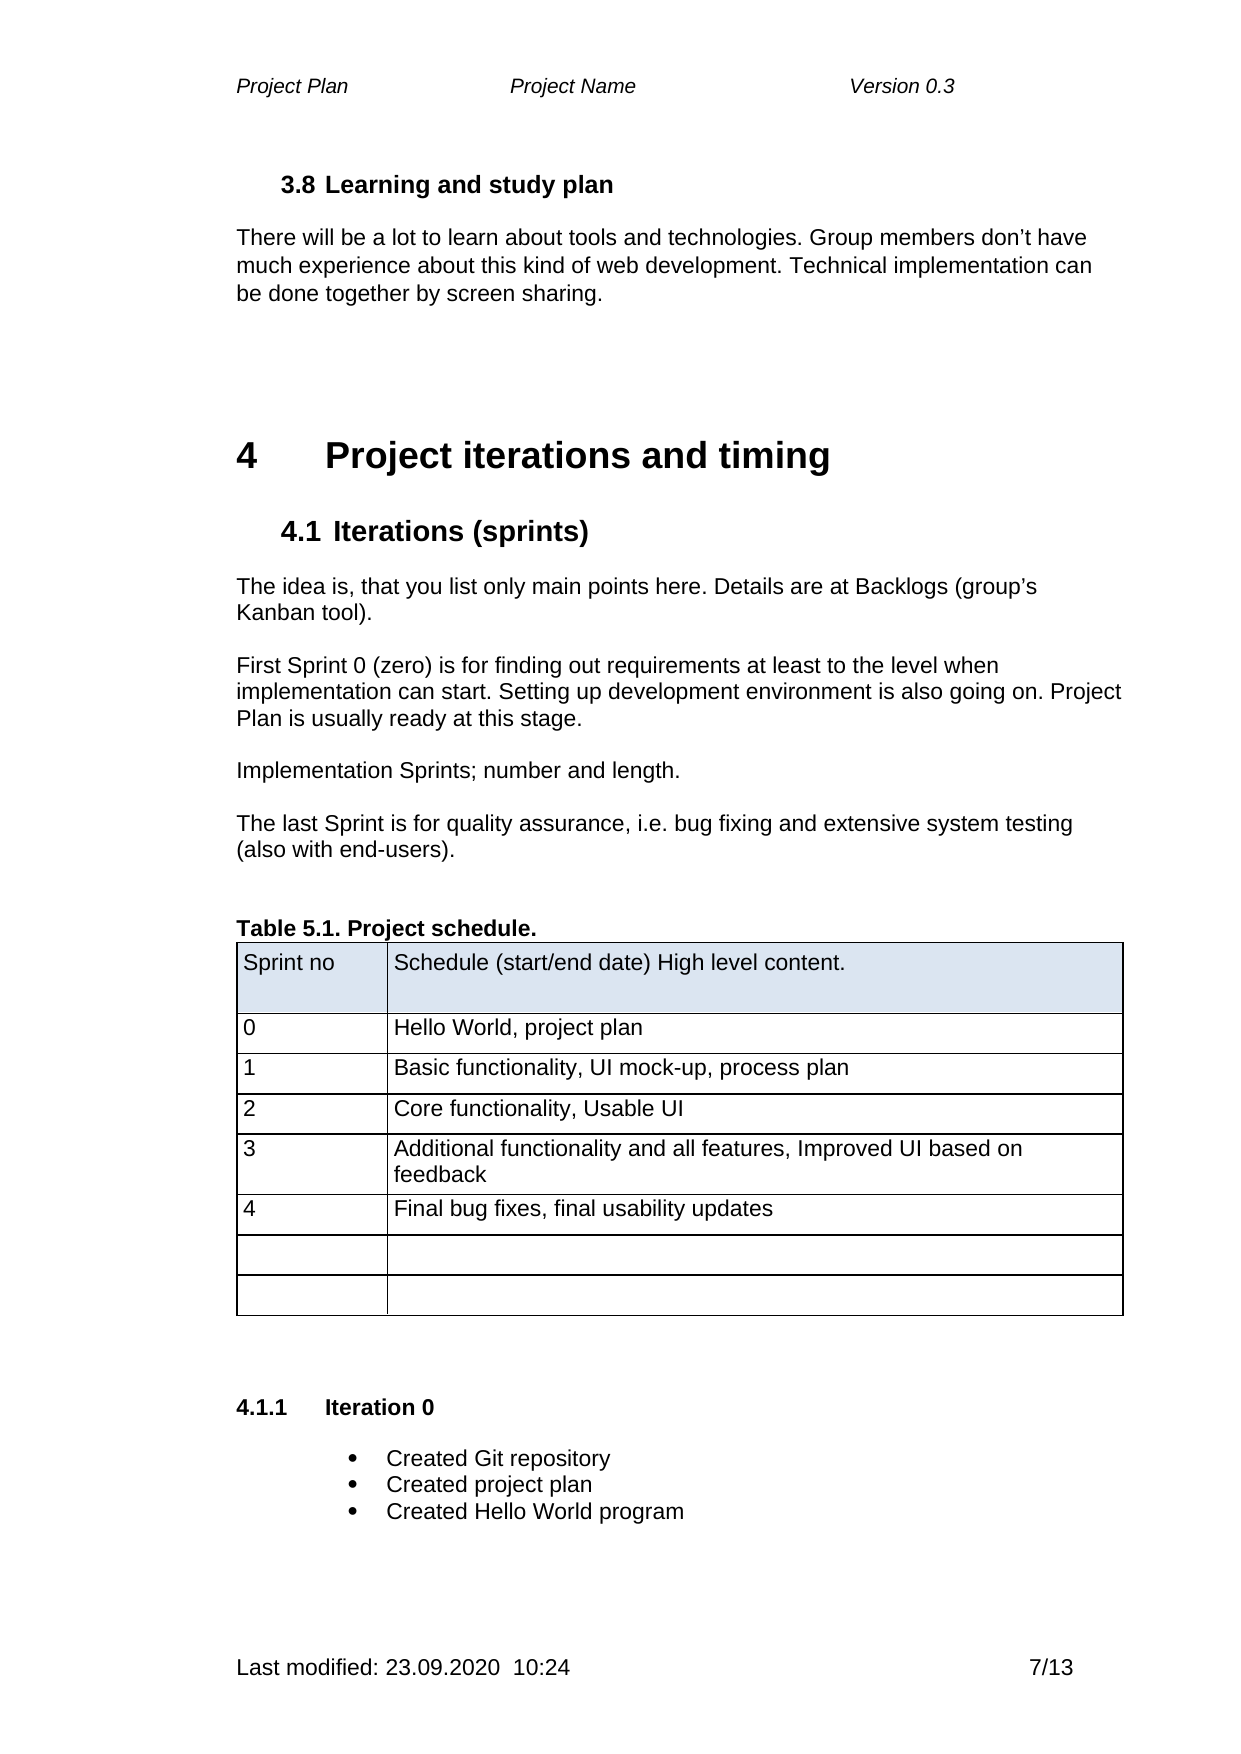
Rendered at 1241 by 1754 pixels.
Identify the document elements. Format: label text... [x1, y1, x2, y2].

table_cell [238, 1276, 387, 1314]
text There will be a lot to learn about tools and technologies. Group members don’t have much experience about this kind of web development. Technical implementation can be done together by screen sharing. [236, 223, 1122, 307]
table_cell [238, 1236, 387, 1274]
table_cell 2 [238, 1095, 387, 1133]
table_cell Final bug fixes, final usability updates [388, 1195, 1122, 1234]
subtitle Project iterations and timing [236, 434, 1122, 477]
subtitle Learning and study plan [281, 170, 1122, 198]
table_header Sprint no [238, 943, 387, 1012]
text The idea is, that you list only main points here. Details are at Backlogs (group’s Kanban tool). [236, 573, 1122, 626]
table_cell 4 [238, 1195, 387, 1234]
table_cell Basic functionality, UI mock-up, process plan [388, 1054, 1122, 1093]
subtitle Iteration 0 [236, 1394, 1122, 1420]
table_cell Hello World, project plan [388, 1014, 1122, 1053]
list Created project plan [349, 1471, 1122, 1498]
table_cell 0 [238, 1014, 387, 1053]
list Created Hello World program [349, 1498, 1122, 1524]
text Table 5.1. Project schedule. [236, 915, 1122, 942]
table_cell [388, 1276, 1122, 1314]
subtitle Iterations (sprints) [281, 514, 1122, 548]
text The last Sprint is for quality assurance, i.e. bug fixing and extensive system testing (also with end-users). [236, 810, 1122, 863]
table_header Schedule (start/end date) High level content. [388, 943, 1122, 1012]
list Created Git repository [349, 1445, 1122, 1471]
table_cell Additional functionality and all features, Improved UI based on feedback [388, 1135, 1122, 1193]
text Implementation Sprints; number and length. [236, 757, 1122, 784]
text First Sprint 0 (zero) is for finding out requirements at least to the level when implementation can start. Setting up development environment is also going on. Project Plan is usually ready at this stage. [236, 652, 1122, 731]
table_cell [388, 1236, 1122, 1274]
table_cell Core functionality, Usable UI [388, 1095, 1122, 1133]
table_cell 3 [238, 1135, 387, 1193]
table_cell 1 [238, 1054, 387, 1093]
